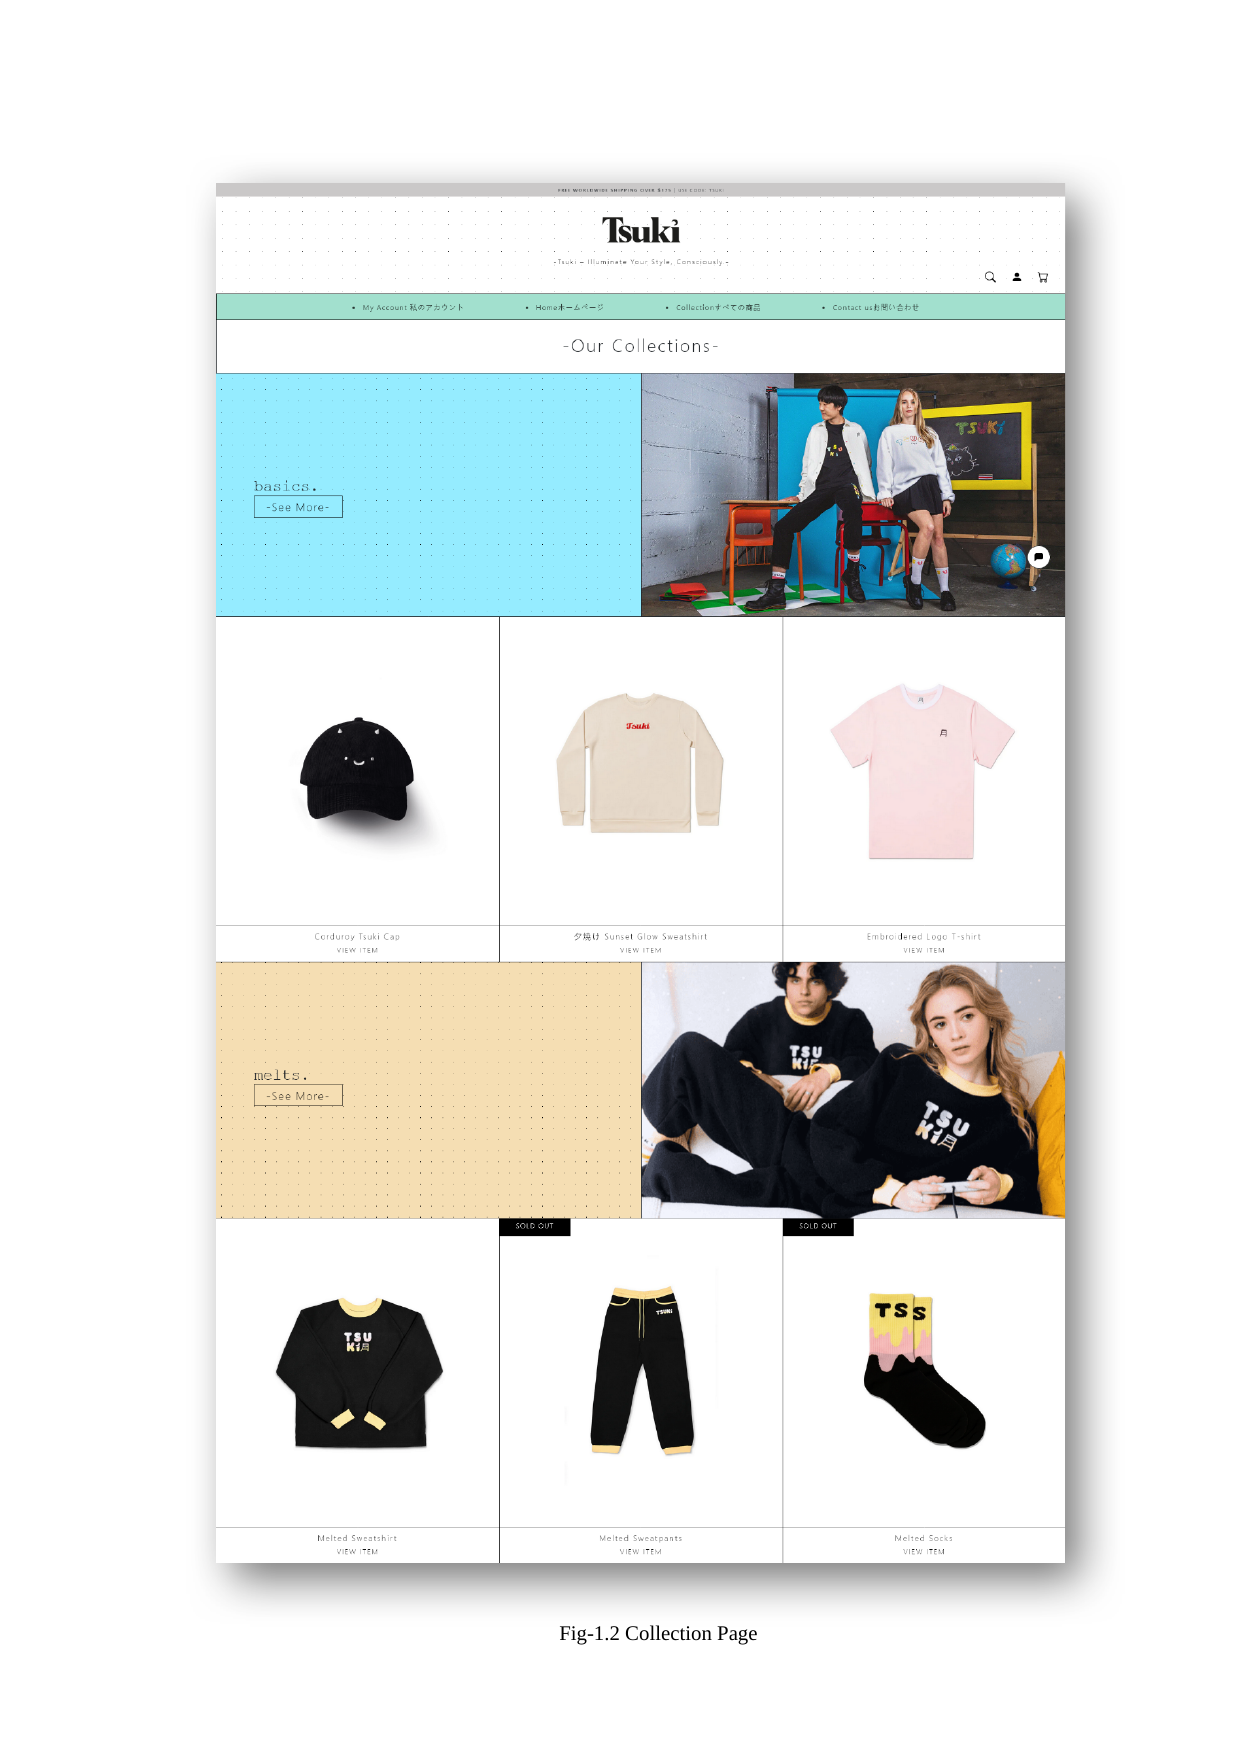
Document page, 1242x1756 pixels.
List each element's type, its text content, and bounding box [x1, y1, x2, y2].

picture [216, 183, 1066, 1563]
text Fig-1.2 Collection Page [156, 1621, 1160, 1645]
